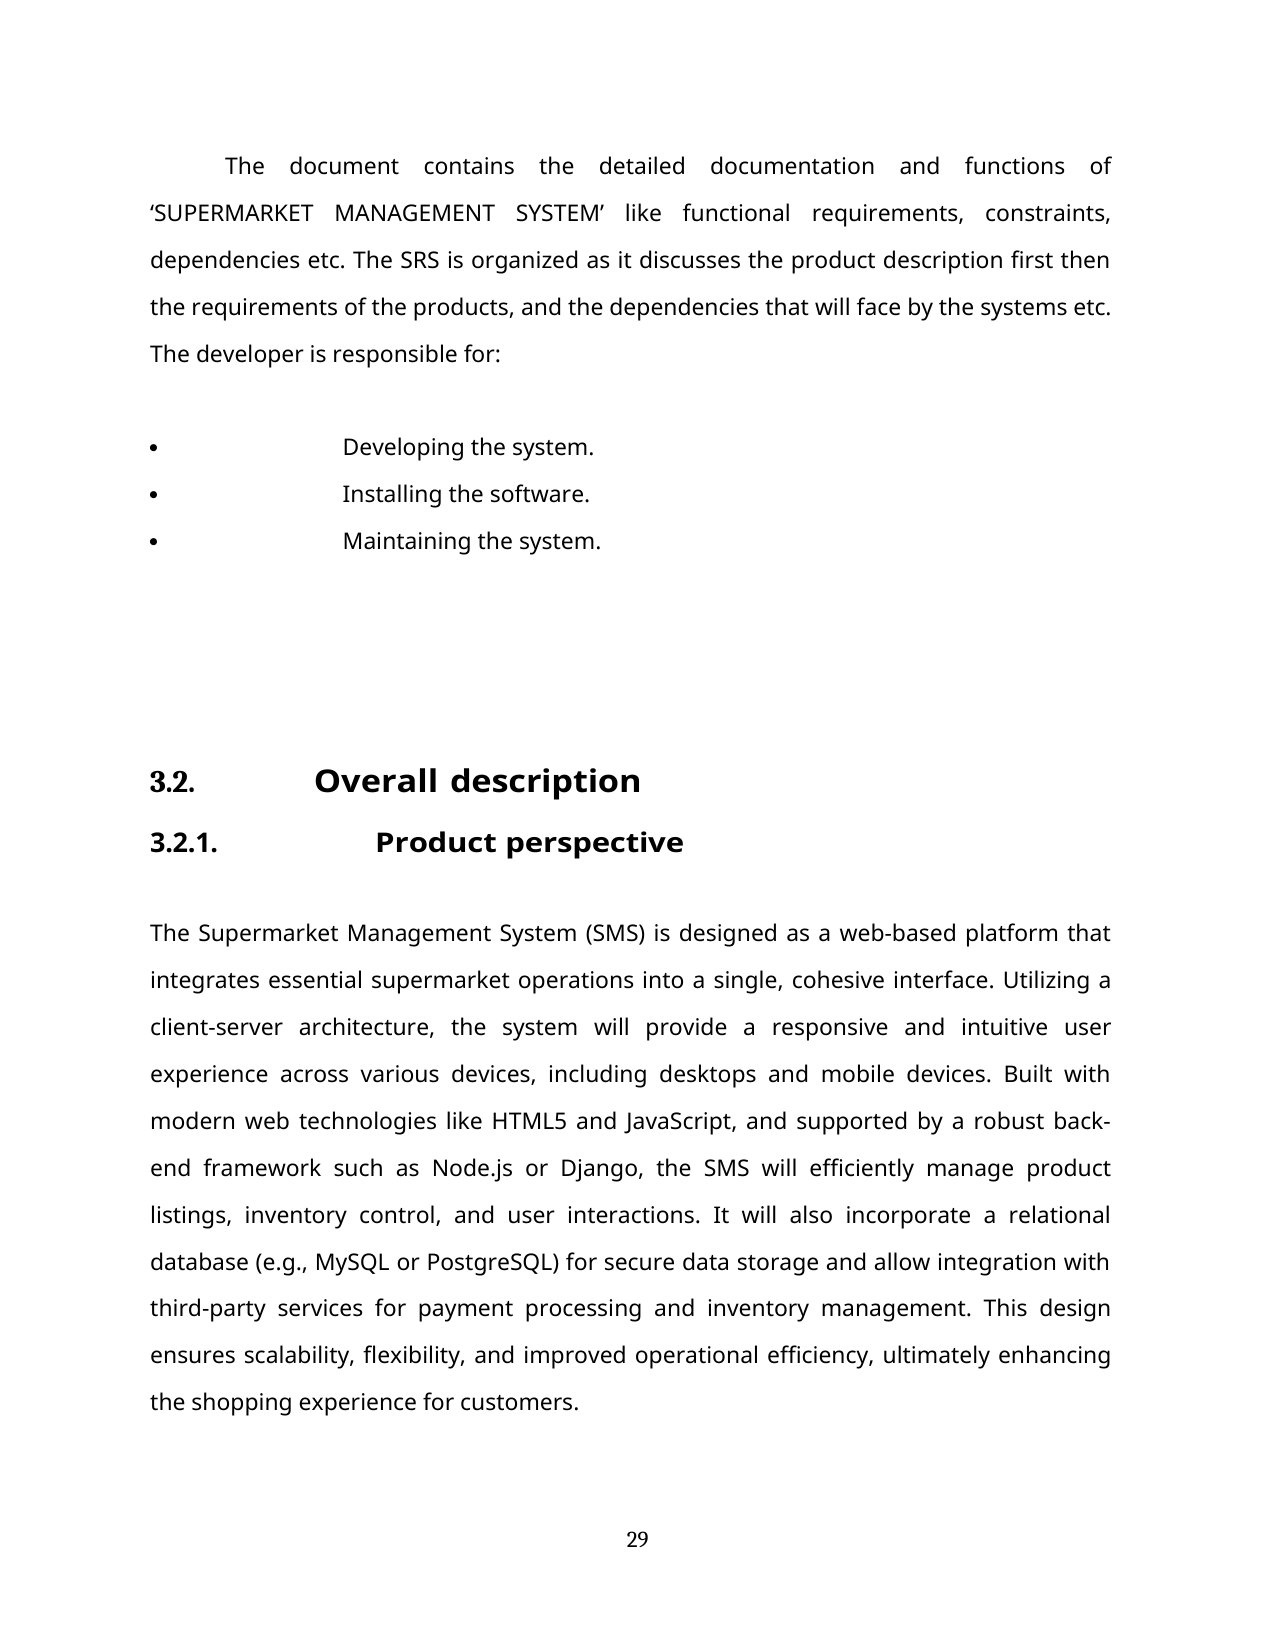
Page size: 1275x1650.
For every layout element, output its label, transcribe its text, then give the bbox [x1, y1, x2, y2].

text The document contains the detailed documentation and functions of ‘SUPERMARKET MANAGEMENT SYSTEM’ like functional requirements, constraints, dependencies etc. The SRS is organized as it discusses the product description first then the requirements of the products, and the dependencies that will face by the systems etc. The developer is responsible for: [150, 150, 1112, 369]
list Developing the system. [150, 431, 1112, 462]
text The Supermarket Management System (SMS) is designed as a web-based platform that integrates essential supermarket operations into a single, cohesive interface. Utilizing a client-server architecture, the system will provide a responsive and intuitive user experience across various devices, including desktops and mobile devices. Built with modern web technologies like HTML5 and JavaScript, and supported by a robust back-end framework such as Node.js or Django, the SMS will efficiently manage product listings, inventory control, and user interactions. It will also incorporate a relational database (e.g., MySQL or PostgreSQL) for secure data storage and allow integration with third-party services for payment processing and inventory management. This design ensures scalability, flexibility, and improved operational efficiency, ultimately enhancing the shopping experience for customers. [150, 917, 1112, 1417]
list Maintaining the system. [150, 525, 1112, 556]
subtitle Overall description [150, 759, 1112, 802]
list Installing the software. [150, 478, 1112, 509]
subtitle Product perspective [150, 823, 1112, 860]
